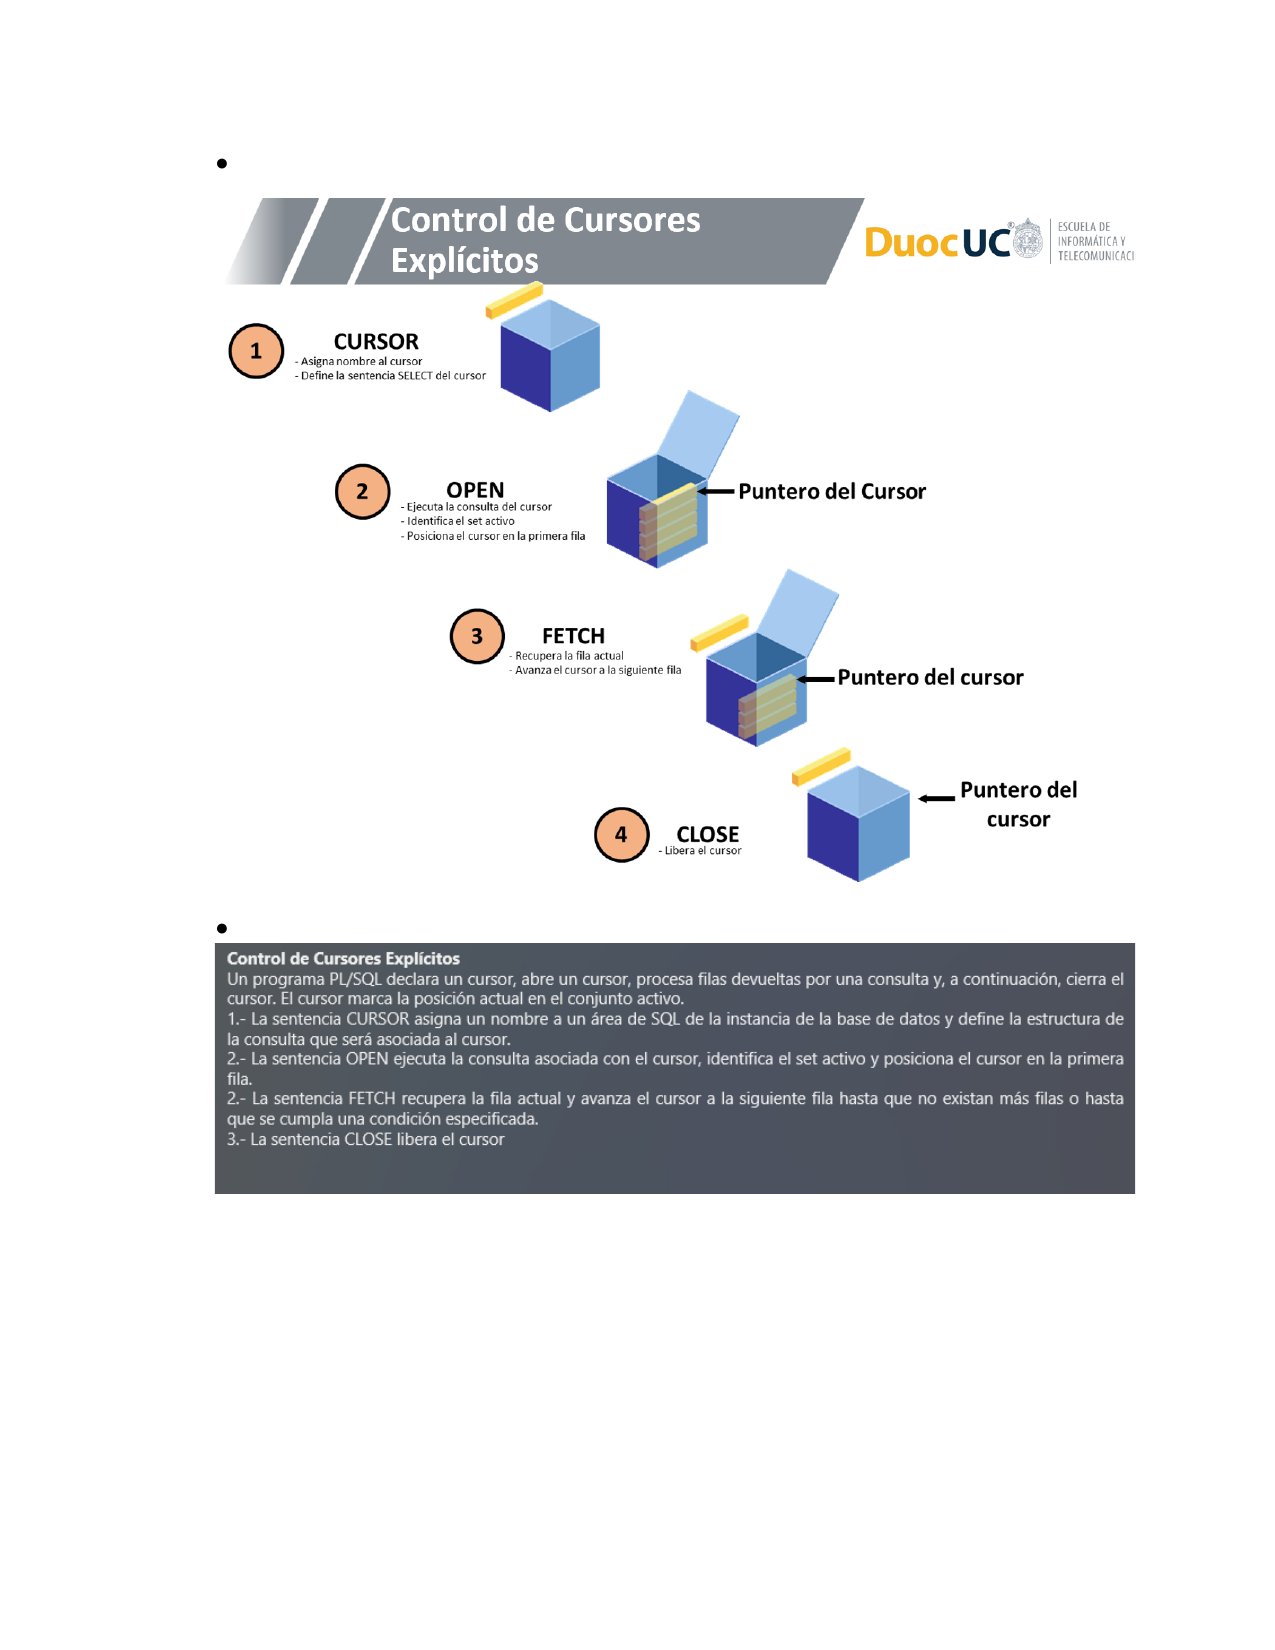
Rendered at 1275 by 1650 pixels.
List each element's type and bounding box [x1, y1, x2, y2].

picture [214, 177, 1136, 895]
picture [214, 943, 1136, 1194]
